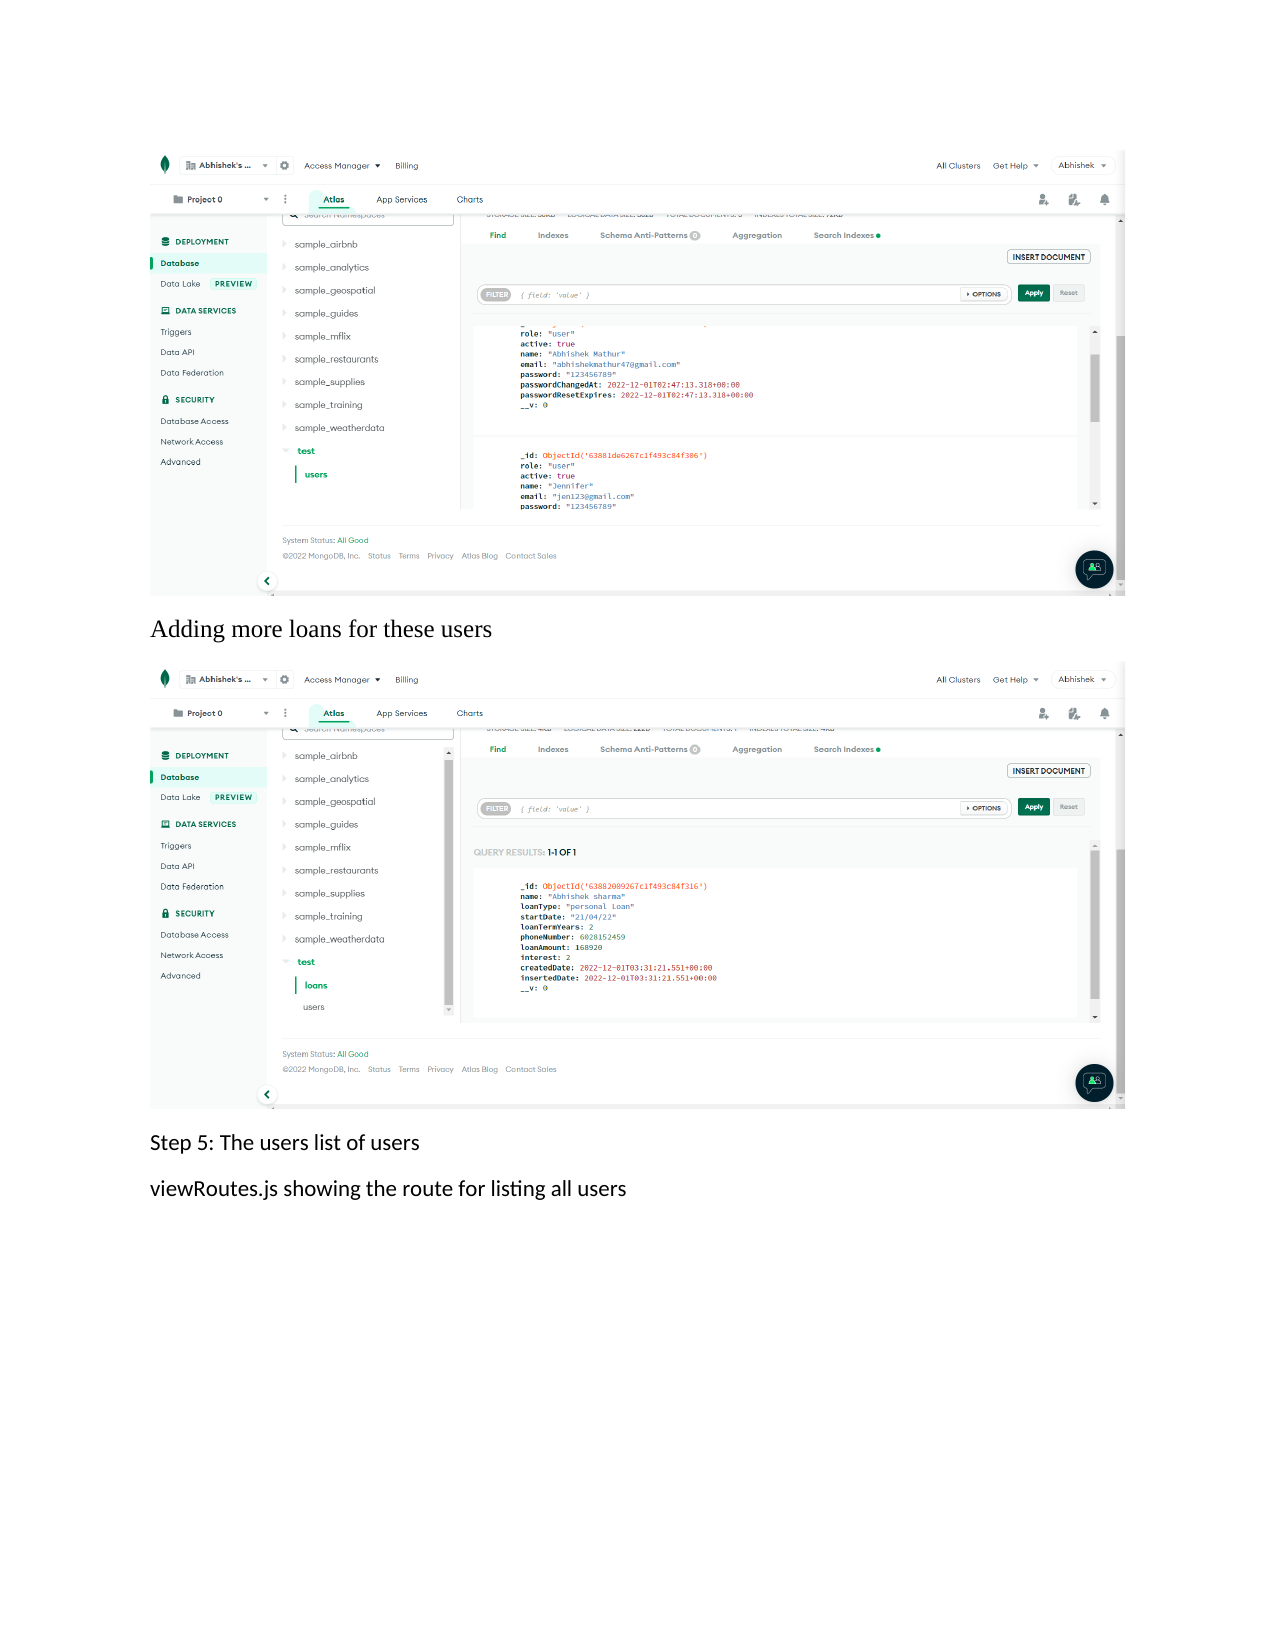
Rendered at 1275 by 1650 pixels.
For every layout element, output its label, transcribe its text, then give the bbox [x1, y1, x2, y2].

text Step 5: The users list of users [150, 1128, 1125, 1156]
text viewRoutes.js showing the route for listing all users [150, 1174, 1125, 1202]
picture [150, 661, 1125, 1109]
picture [150, 150, 1125, 596]
text Adding more loans for these users [150, 614, 1125, 643]
